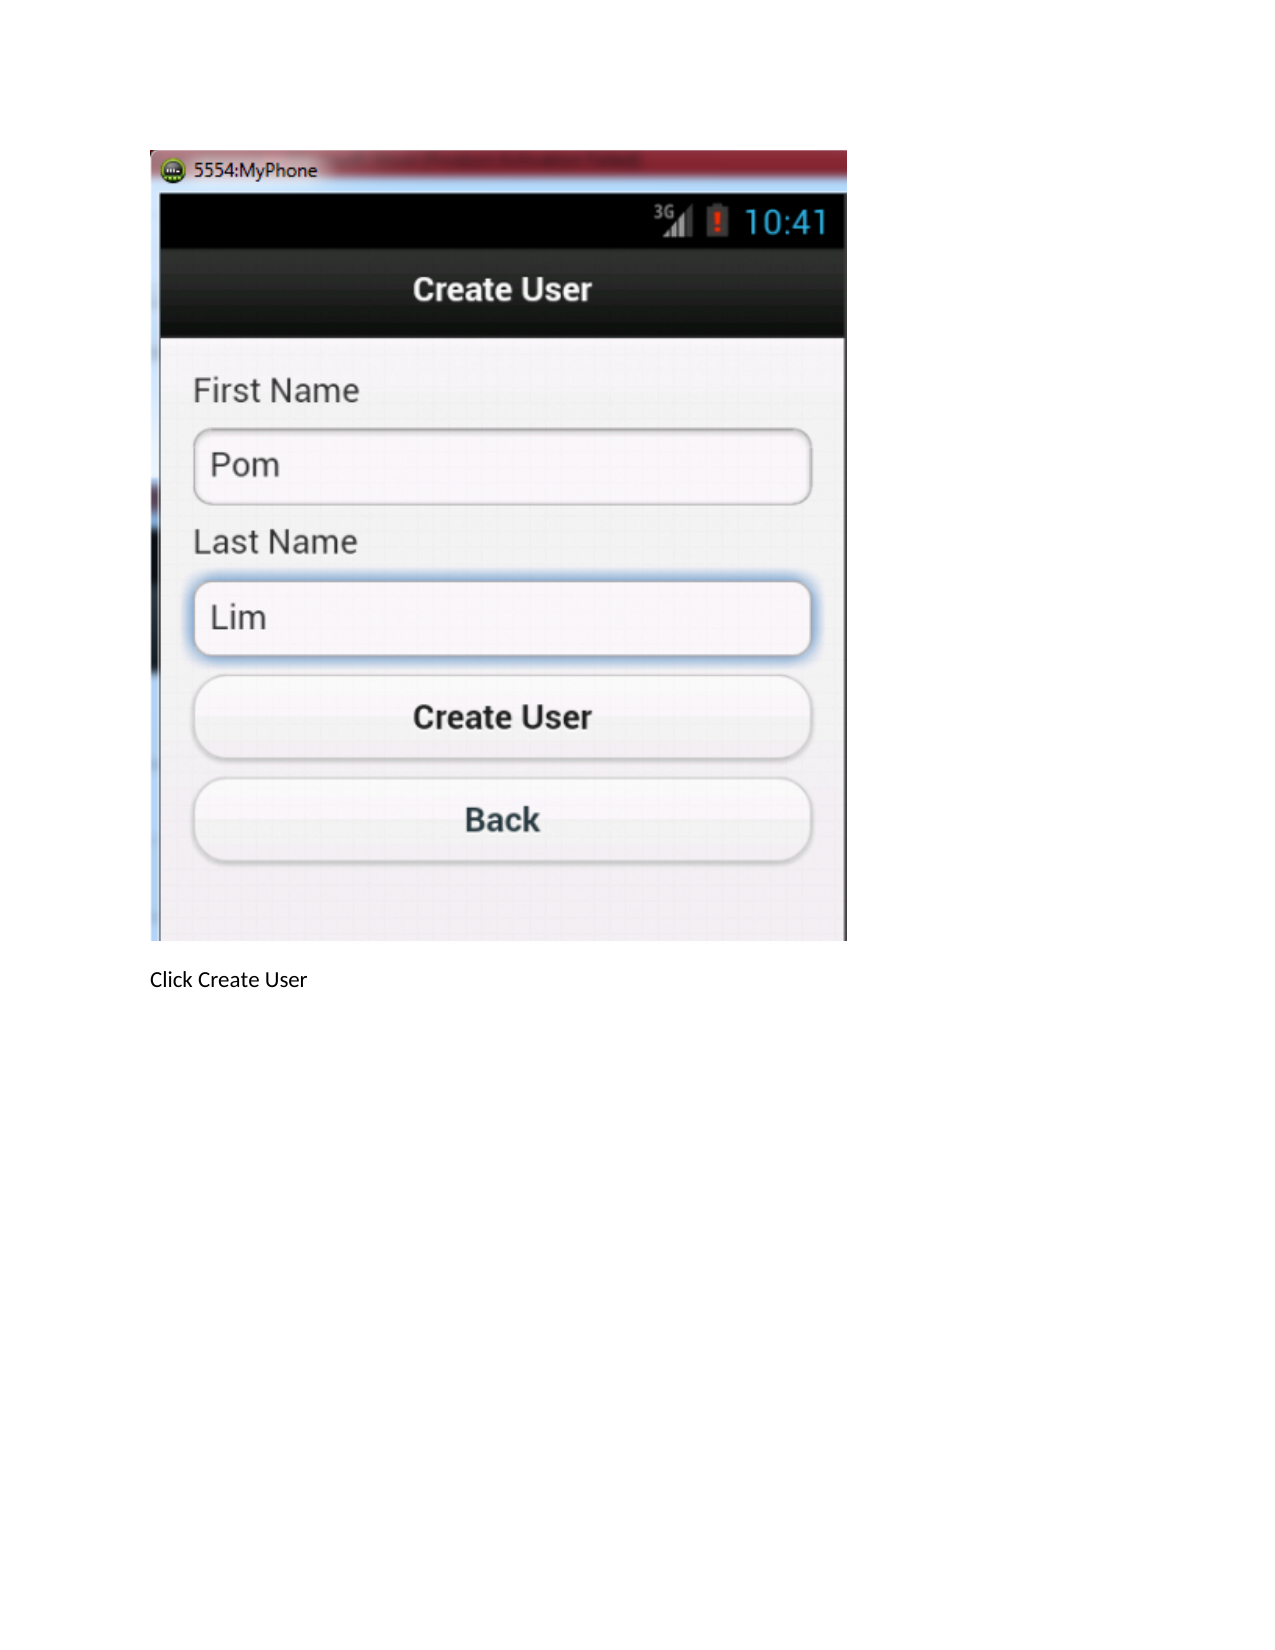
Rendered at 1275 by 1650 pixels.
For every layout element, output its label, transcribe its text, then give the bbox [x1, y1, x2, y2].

text Click Create User [150, 966, 1125, 994]
picture [150, 150, 847, 941]
